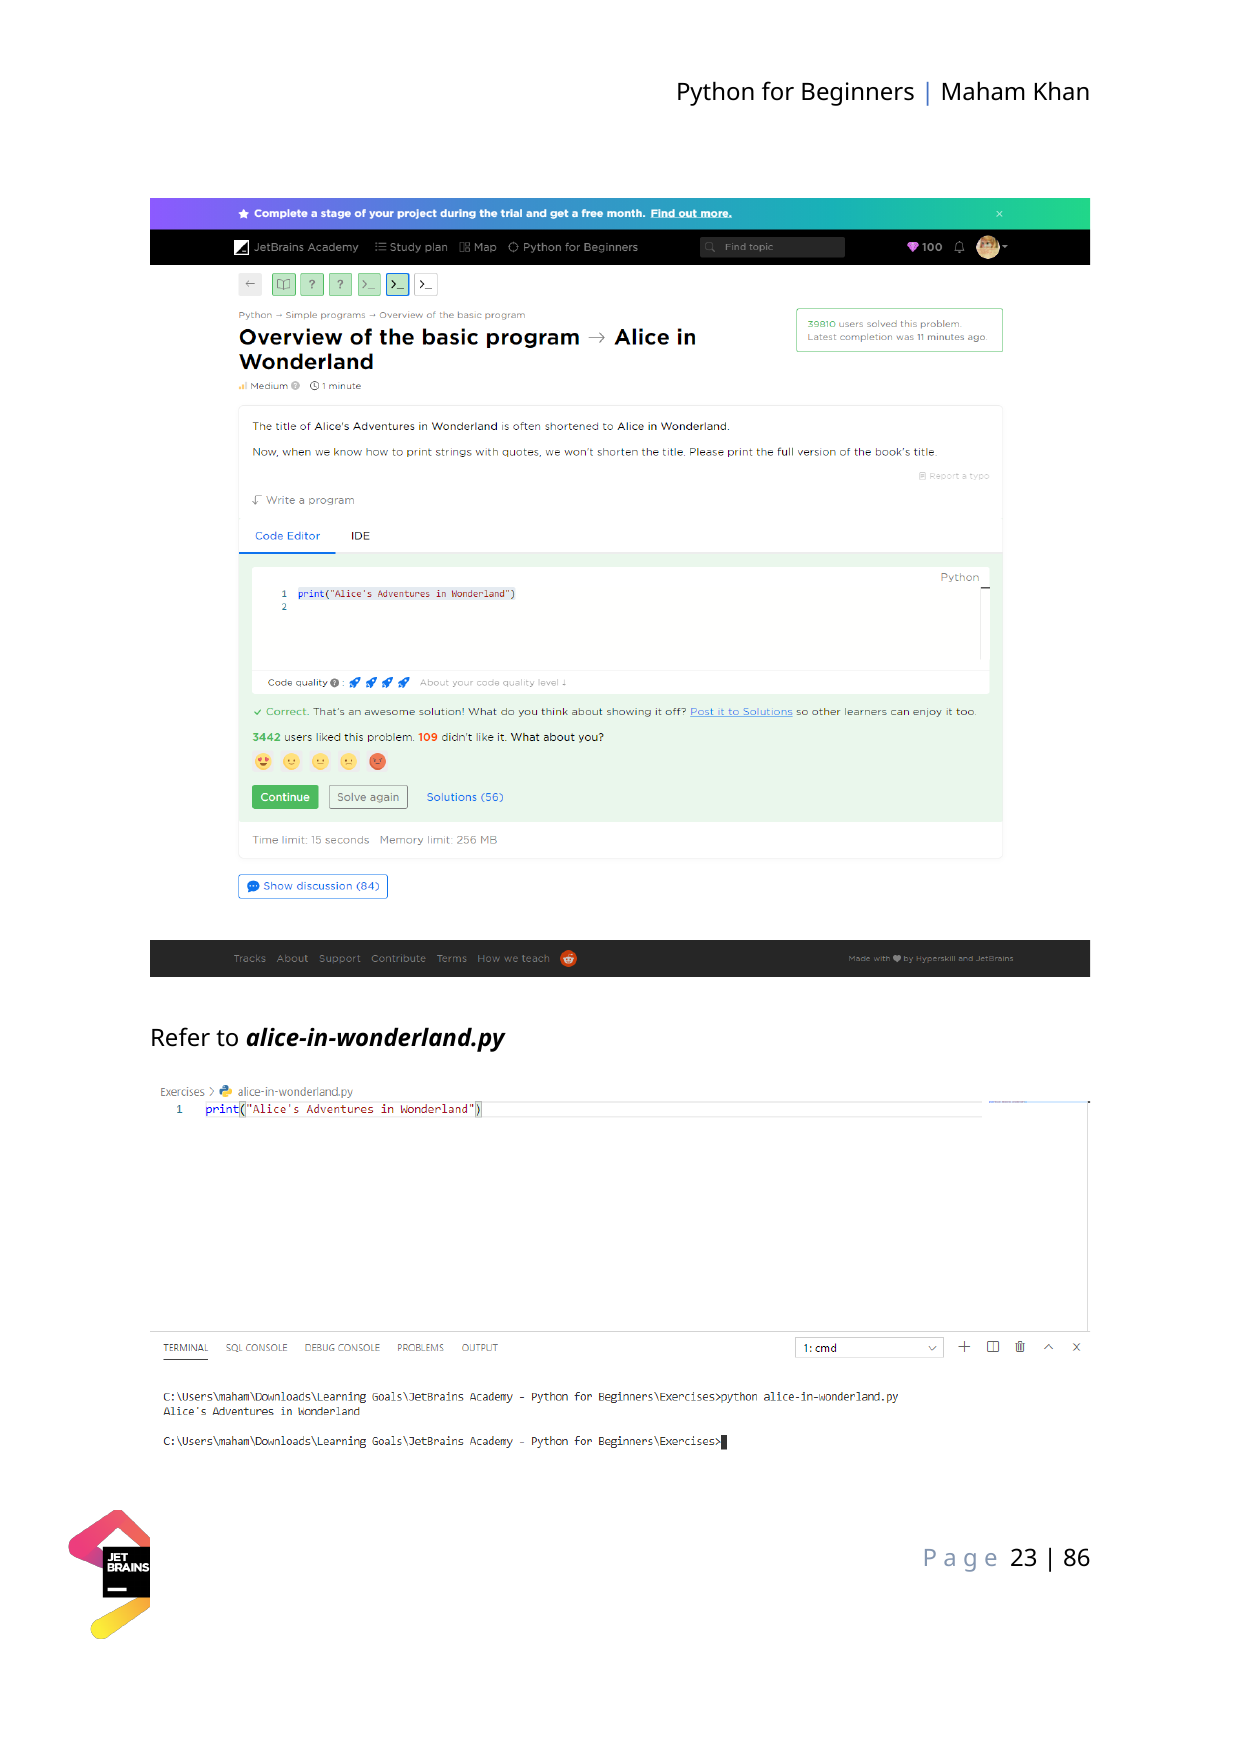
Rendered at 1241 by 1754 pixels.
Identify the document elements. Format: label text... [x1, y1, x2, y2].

text Refer to alice-in-wonderland.py [150, 1021, 1090, 1053]
picture [63, 1510, 193, 1639]
picture [150, 198, 1091, 992]
picture [150, 1082, 1091, 1478]
